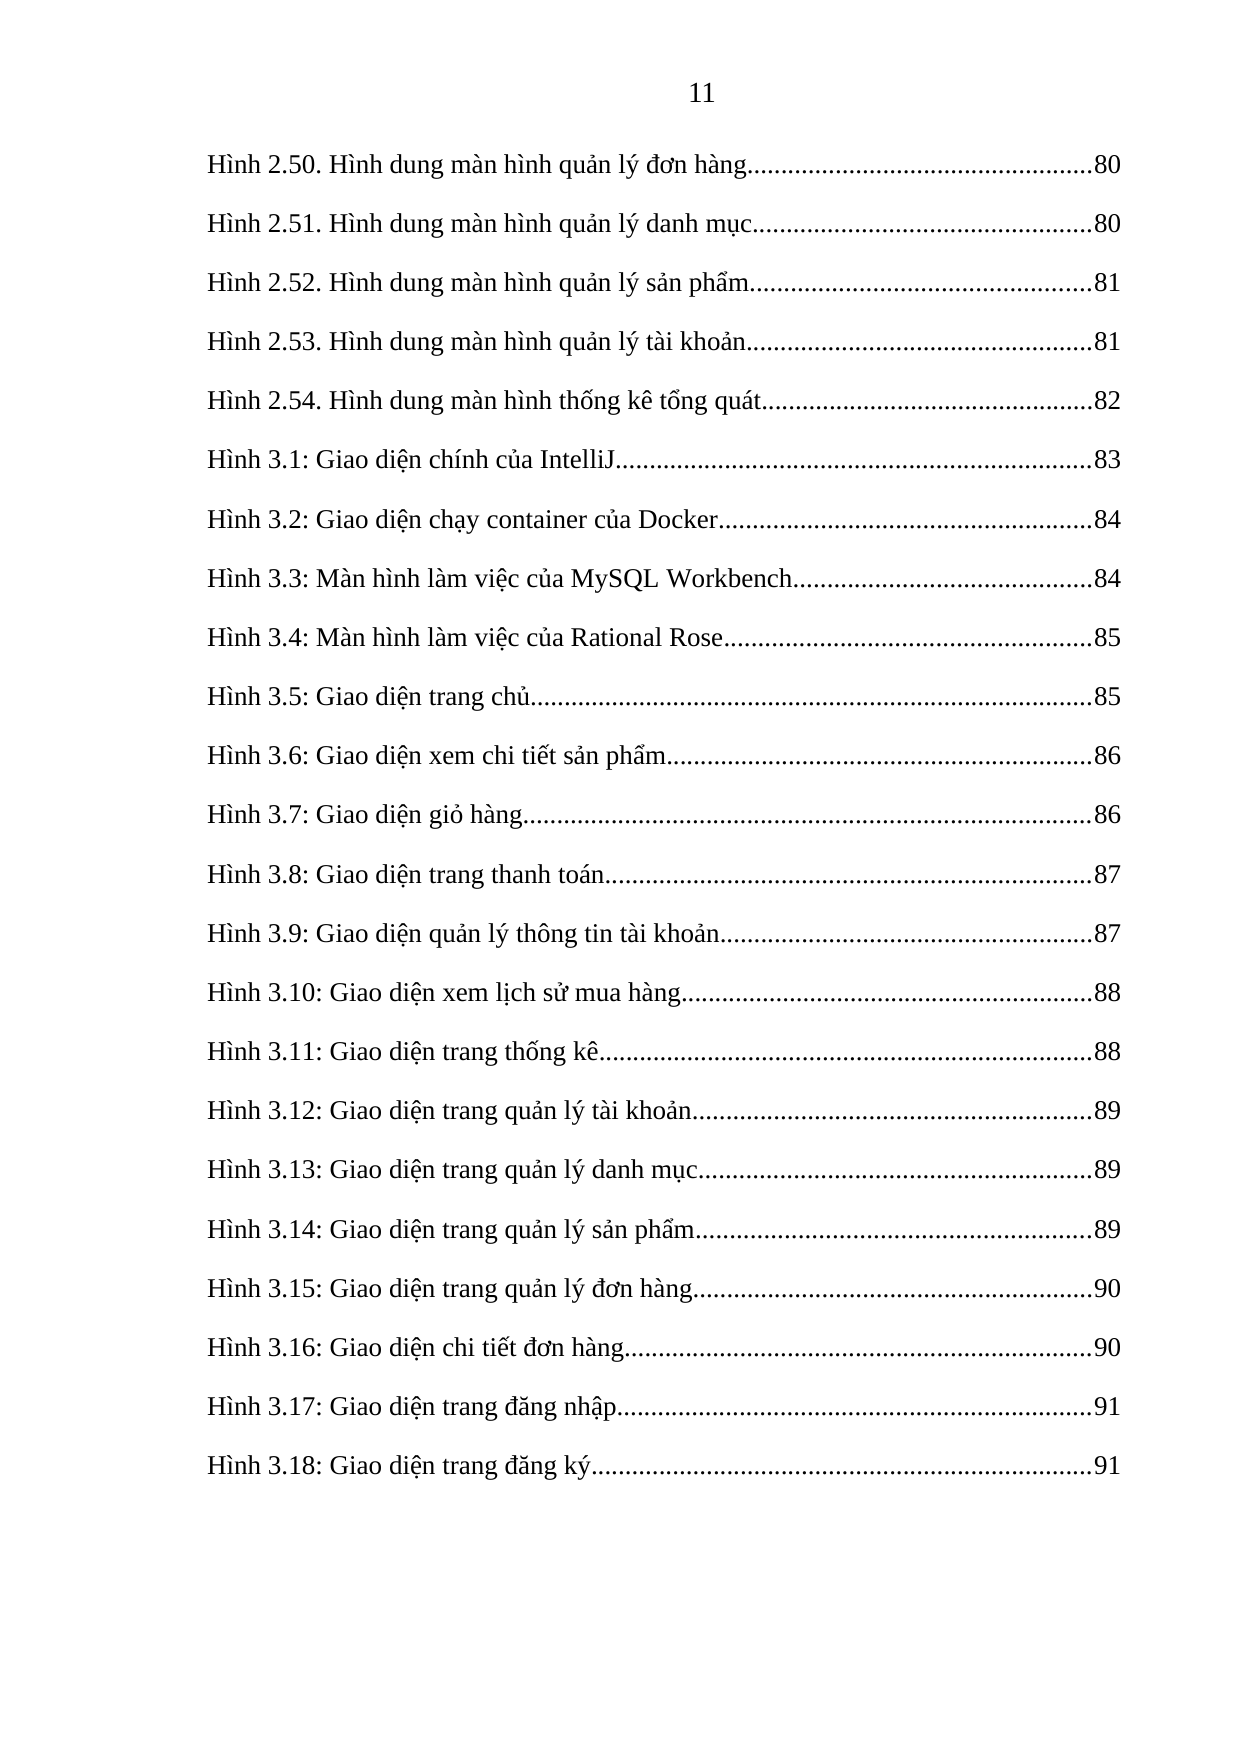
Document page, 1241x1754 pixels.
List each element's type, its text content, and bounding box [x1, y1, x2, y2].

text Hình 3.8: Giao diện trang thanh toán 87 [207, 858, 1122, 889]
text Hình 3.16: Giao diện chi tiết đơn hàng 90 [207, 1331, 1122, 1362]
text Hình 3.17: Giao diện trang đăng nhập 91 [207, 1390, 1122, 1421]
text Hình 3.9: Giao diện quản lý thông tin tài khoản 87 [207, 917, 1122, 948]
text Hình 3.5: Giao diện trang chủ 85 [207, 680, 1122, 711]
text Hình 2.54. Hình dung màn hình thống kê tổng quát 82 [207, 384, 1122, 416]
text Hình 3.14: Giao diện trang quản lý sản phẩm 89 [207, 1213, 1122, 1244]
text Hình 2.53. Hình dung màn hình quản lý tài khoản 81 [207, 325, 1122, 356]
text Hình 3.7: Giao diện giỏ hàng 86 [207, 798, 1122, 830]
text Hình 3.6: Giao diện xem chi tiết sản phẩm 86 [207, 739, 1122, 771]
text Hình 3.11: Giao diện trang thống kê 88 [207, 1035, 1122, 1066]
text Hình 2.51. Hình dung màn hình quản lý danh mục 80 [207, 207, 1122, 238]
text Hình 2.50. Hình dung màn hình quản lý đơn hàng 80 [207, 148, 1122, 179]
text Hình 3.12: Giao diện trang quản lý tài khoản 89 [207, 1094, 1122, 1126]
text Hình 3.18: Giao diện trang đăng ký 91 [207, 1449, 1122, 1481]
text Hình 3.1: Giao diện chính của IntelliJ 83 [207, 443, 1122, 475]
text Hình 3.3: Màn hình làm việc của MySQL Workbench 84 [207, 562, 1122, 593]
text Hình 3.10: Giao diện xem lịch sử mua hàng 88 [207, 976, 1122, 1007]
text Hình 3.4: Màn hình làm việc của Rational Rose 85 [207, 621, 1122, 652]
text Hình 3.13: Giao diện trang quản lý danh mục 89 [207, 1153, 1122, 1185]
text Hình 3.15: Giao diện trang quản lý đơn hàng 90 [207, 1272, 1122, 1303]
text Hình 3.2: Giao diện chạy container của Docker 84 [207, 503, 1122, 534]
text Hình 2.52. Hình dung màn hình quản lý sản phẩm 81 [207, 266, 1122, 297]
